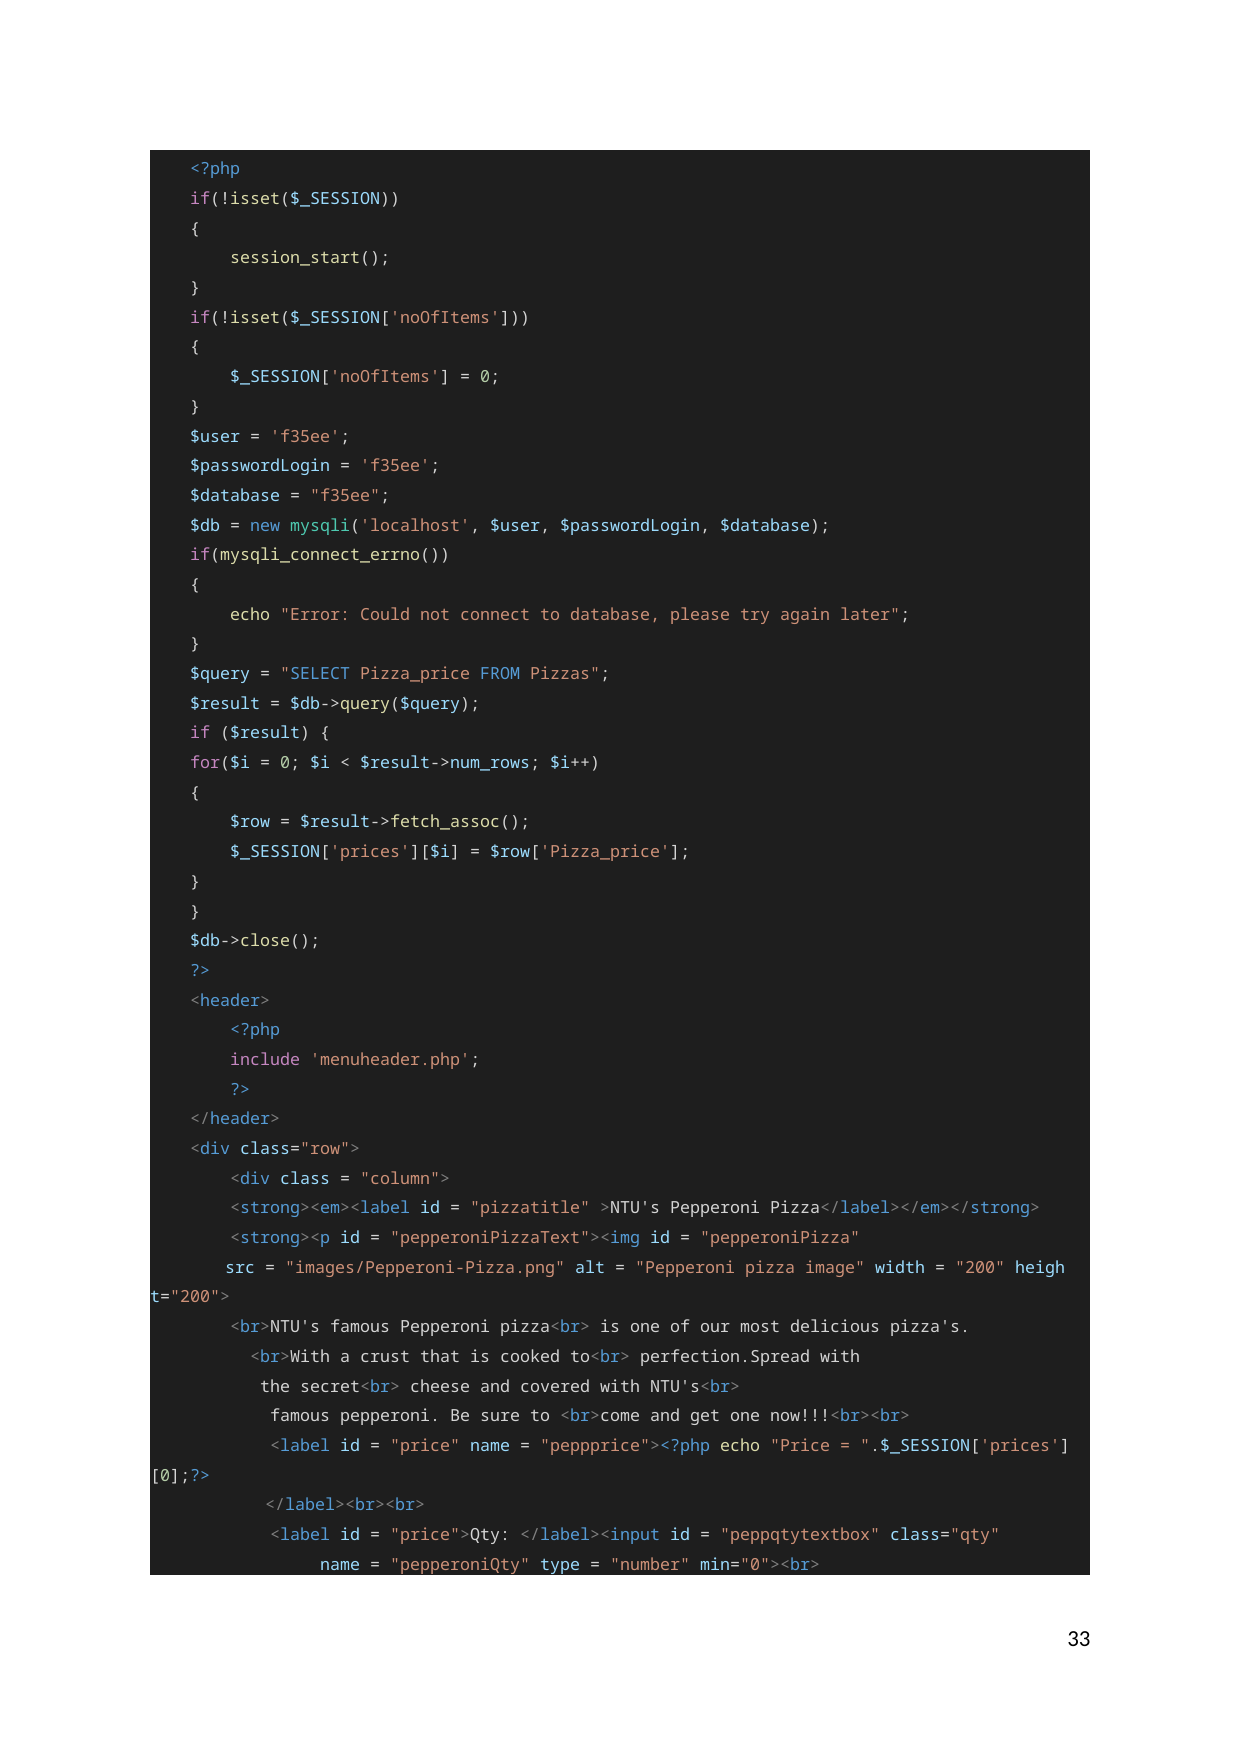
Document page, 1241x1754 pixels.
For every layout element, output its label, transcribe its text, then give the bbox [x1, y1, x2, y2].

text { [150, 209, 1090, 239]
text if(!isset($_SESSION)) [150, 180, 1090, 209]
text </header> [150, 1100, 1090, 1130]
text <?php [150, 1011, 1090, 1041]
text $_SESSION['prices'][$i] = $row['Pizza_price']; [150, 833, 1090, 862]
text } [150, 269, 1090, 298]
text famous pepperoni. Be sure to <br>come and get one now!!!<br><br> [150, 1397, 1090, 1427]
text name = "pepperoniQty" type = "number" min="0"><br> [150, 1545, 1090, 1575]
text $user = 'f35ee'; [150, 417, 1090, 447]
text { [150, 773, 1090, 803]
text $db = new mysqli('localhost', $user, $passwordLogin, $database); [150, 506, 1090, 536]
text $row = $result->fetch_assoc(); [150, 803, 1090, 833]
text <div class = "column"> [150, 1159, 1090, 1189]
text for($i = 0; $i < $result->num_rows; $i++) [150, 744, 1090, 773]
text } [150, 892, 1090, 922]
text { [150, 566, 1090, 595]
text { [150, 328, 1090, 358]
text <label id = "price" name = "peppprice"><?php echo "Price = ".$_SESSION['prices'][0];?> [150, 1427, 1090, 1486]
text the secret<br> cheese and covered with NTU's<br> [150, 1367, 1090, 1397]
text ?> [150, 952, 1090, 981]
text session_start(); [150, 239, 1090, 269]
text src = "images/Pepperoni-Pizza.png" alt = "Pepperoni pizza image" width = "200" height="200"> [150, 1248, 1090, 1308]
text if(!isset($_SESSION['noOfItems'])) [150, 298, 1090, 328]
text $db->close(); [150, 922, 1090, 952]
text ?> [150, 1070, 1090, 1100]
text <label id = "price">Qty: </label><input id = "peppqtytextbox" class="qty" [150, 1516, 1090, 1545]
text if ($result) { [150, 714, 1090, 744]
text <?php [150, 150, 1090, 180]
text include 'menuheader.php'; [150, 1041, 1090, 1070]
text <br>With a crust that is cooked to<br> perfection.Spread with [150, 1337, 1090, 1367]
text } [150, 625, 1090, 655]
text <div class="row"> [150, 1130, 1090, 1159]
text <header> [150, 981, 1090, 1011]
text $passwordLogin = 'f35ee'; [150, 447, 1090, 477]
text </label><br><br> [150, 1486, 1090, 1516]
text $query = "SELECT Pizza_price FROM Pizzas"; [150, 655, 1090, 684]
text } [150, 862, 1090, 892]
text } [150, 387, 1090, 417]
text $result = $db->query($query); [150, 684, 1090, 714]
text <br>NTU's famous Pepperoni pizza<br> is one of our most delicious pizza's. [150, 1308, 1090, 1337]
text if(mysqli_connect_errno()) [150, 536, 1090, 566]
text <strong><em><label id = "pizzatitle" >NTU's Pepperoni Pizza</label></em></strong> [150, 1189, 1090, 1219]
text $database = "f35ee"; [150, 477, 1090, 506]
text $_SESSION['noOfItems'] = 0; [150, 358, 1090, 387]
text <strong><p id = "pepperoniPizzaText"><img id = "pepperoniPizza" [150, 1219, 1090, 1248]
text echo "Error: Could not connect to database, please try again later"; [150, 595, 1090, 625]
